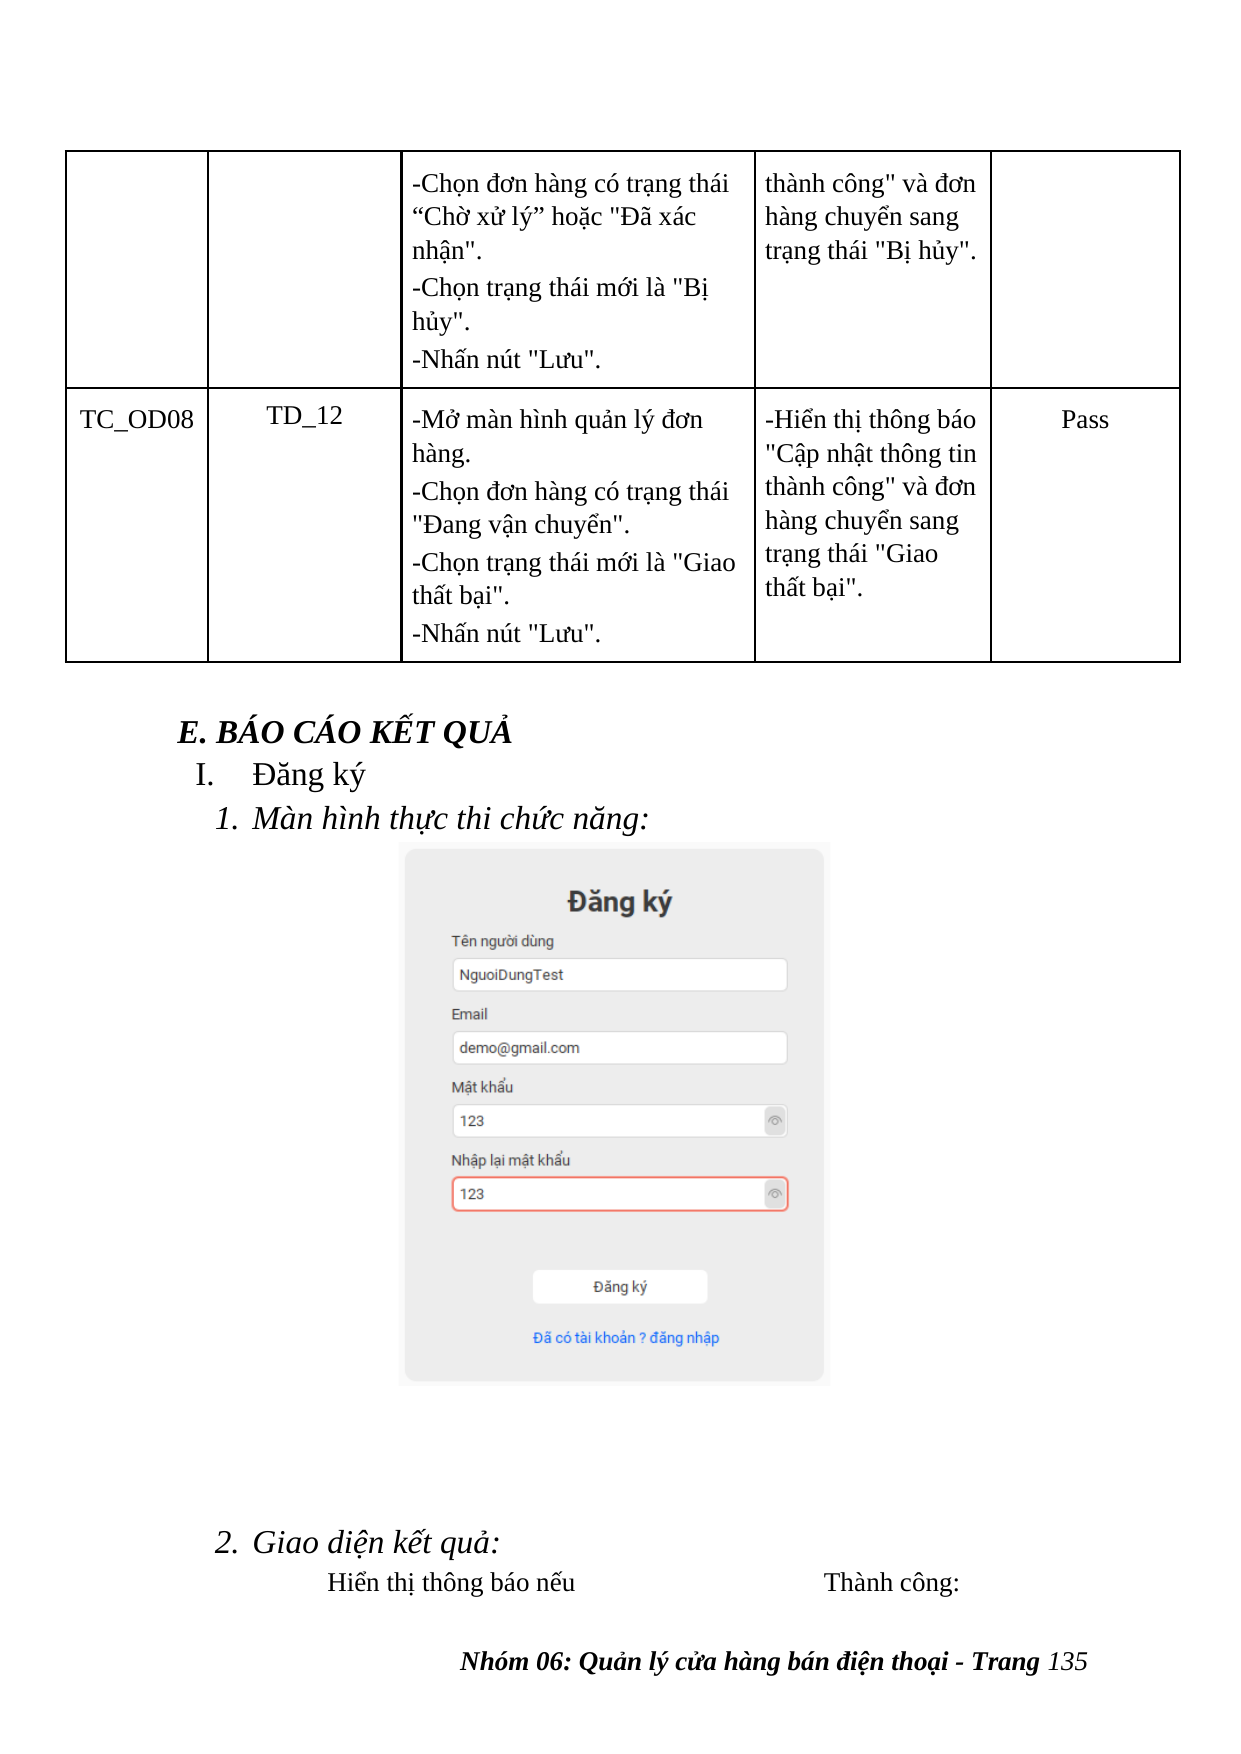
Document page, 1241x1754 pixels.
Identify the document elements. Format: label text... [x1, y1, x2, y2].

list Giao diện kết quả: [214, 1522, 1090, 1560]
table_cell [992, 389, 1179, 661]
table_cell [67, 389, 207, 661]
text Hiển thị thông báo nếu Thành công: [252, 1566, 1090, 1597]
subtitle E. BÁO CÁO KẾT QUẢ [177, 713, 1090, 751]
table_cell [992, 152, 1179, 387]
picture [398, 842, 831, 1386]
list Màn hình thực thi chức năng: [214, 798, 1090, 837]
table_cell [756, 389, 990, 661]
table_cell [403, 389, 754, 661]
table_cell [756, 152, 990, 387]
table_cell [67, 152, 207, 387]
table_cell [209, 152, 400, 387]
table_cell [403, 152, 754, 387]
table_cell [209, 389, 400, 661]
list Đăng ký [214, 754, 1090, 792]
